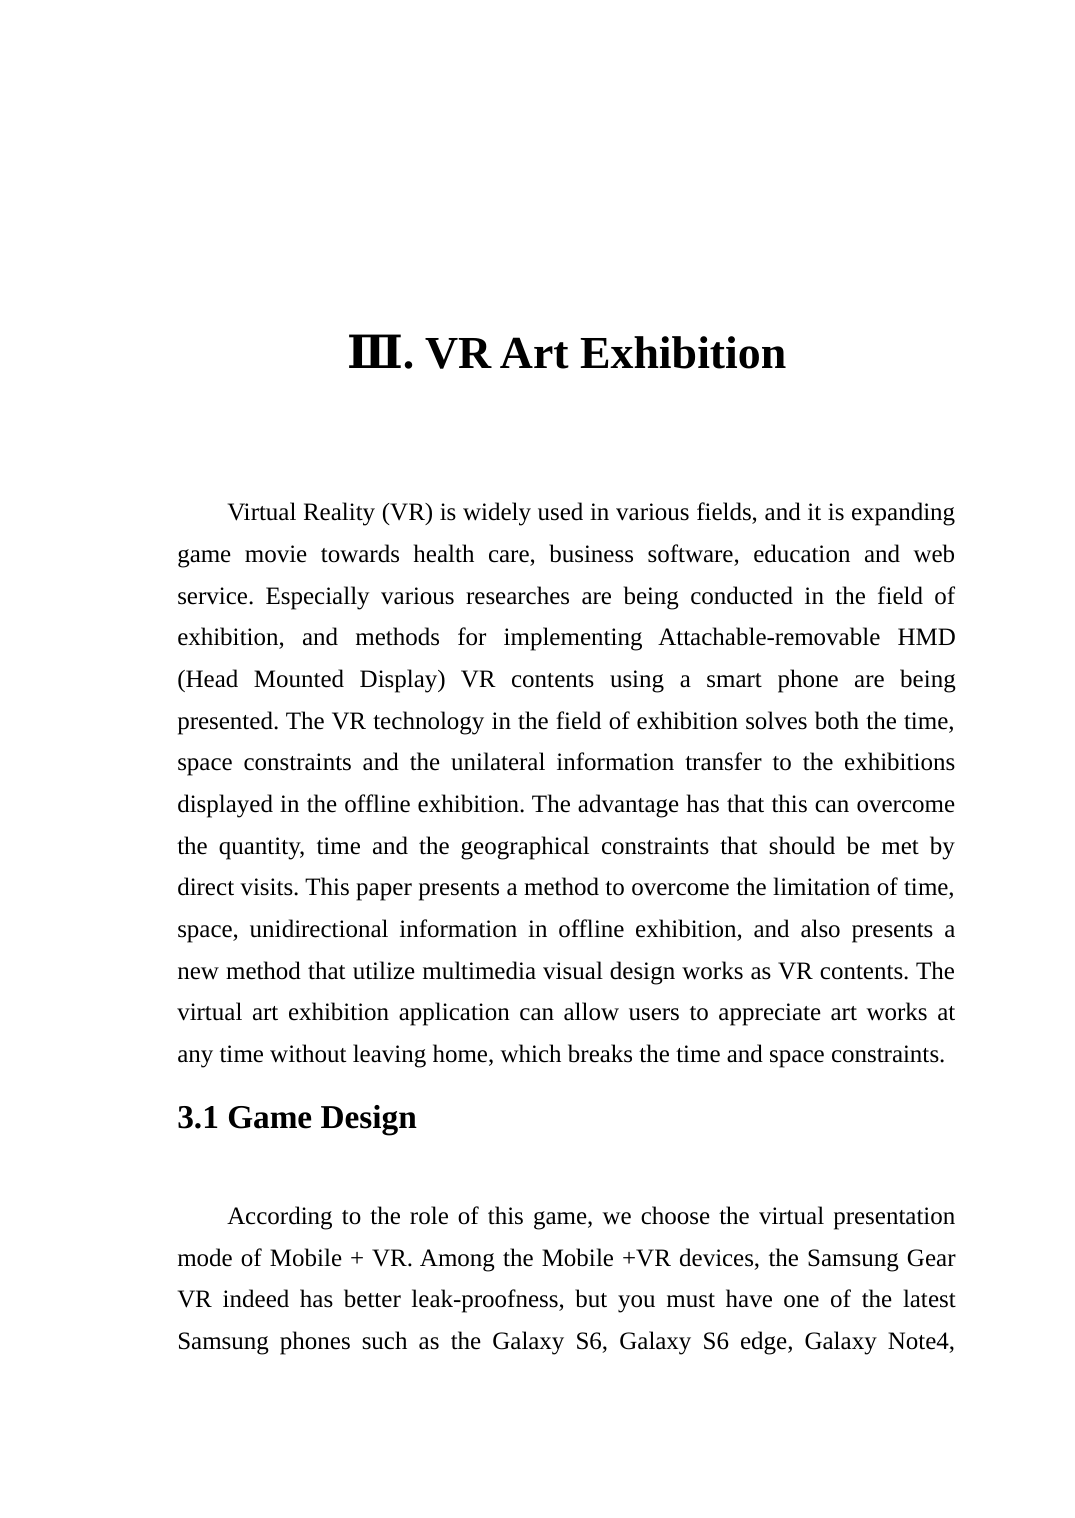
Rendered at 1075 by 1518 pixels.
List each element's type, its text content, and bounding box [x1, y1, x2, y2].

text Virtual Reality (VR) is widely used in various fields, and it is expanding game movie towards health care, business software, education and web service. Especially various researches are being conducted in the field of exhibition, and methods for implementing Attachable-removable HMD (Head Mounted Display) VR contents using a smart phone are being presented. The VR technology in the field of exhibition solves both the time, space constraints and the unilateral information transfer to the exhibitions displayed in the offline exhibition. The advantage has that this can overcome the quantity, time and the geographical constraints that should be met by direct visits. This paper presents a method to overcome the limitation of time, space, unidirectional information in offline exhibition, and also presents a new method that utilize multimedia visual design works as VR contents. The virtual art exhibition application can allow users to appreciate art works at any time without leaving home, which breaks the time and space constraints. [177, 487, 956, 1071]
text Ⅲ. VR Art Exhibition [177, 326, 956, 379]
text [177, 1191, 956, 1358]
text 3.1 Game Design [177, 1098, 956, 1136]
